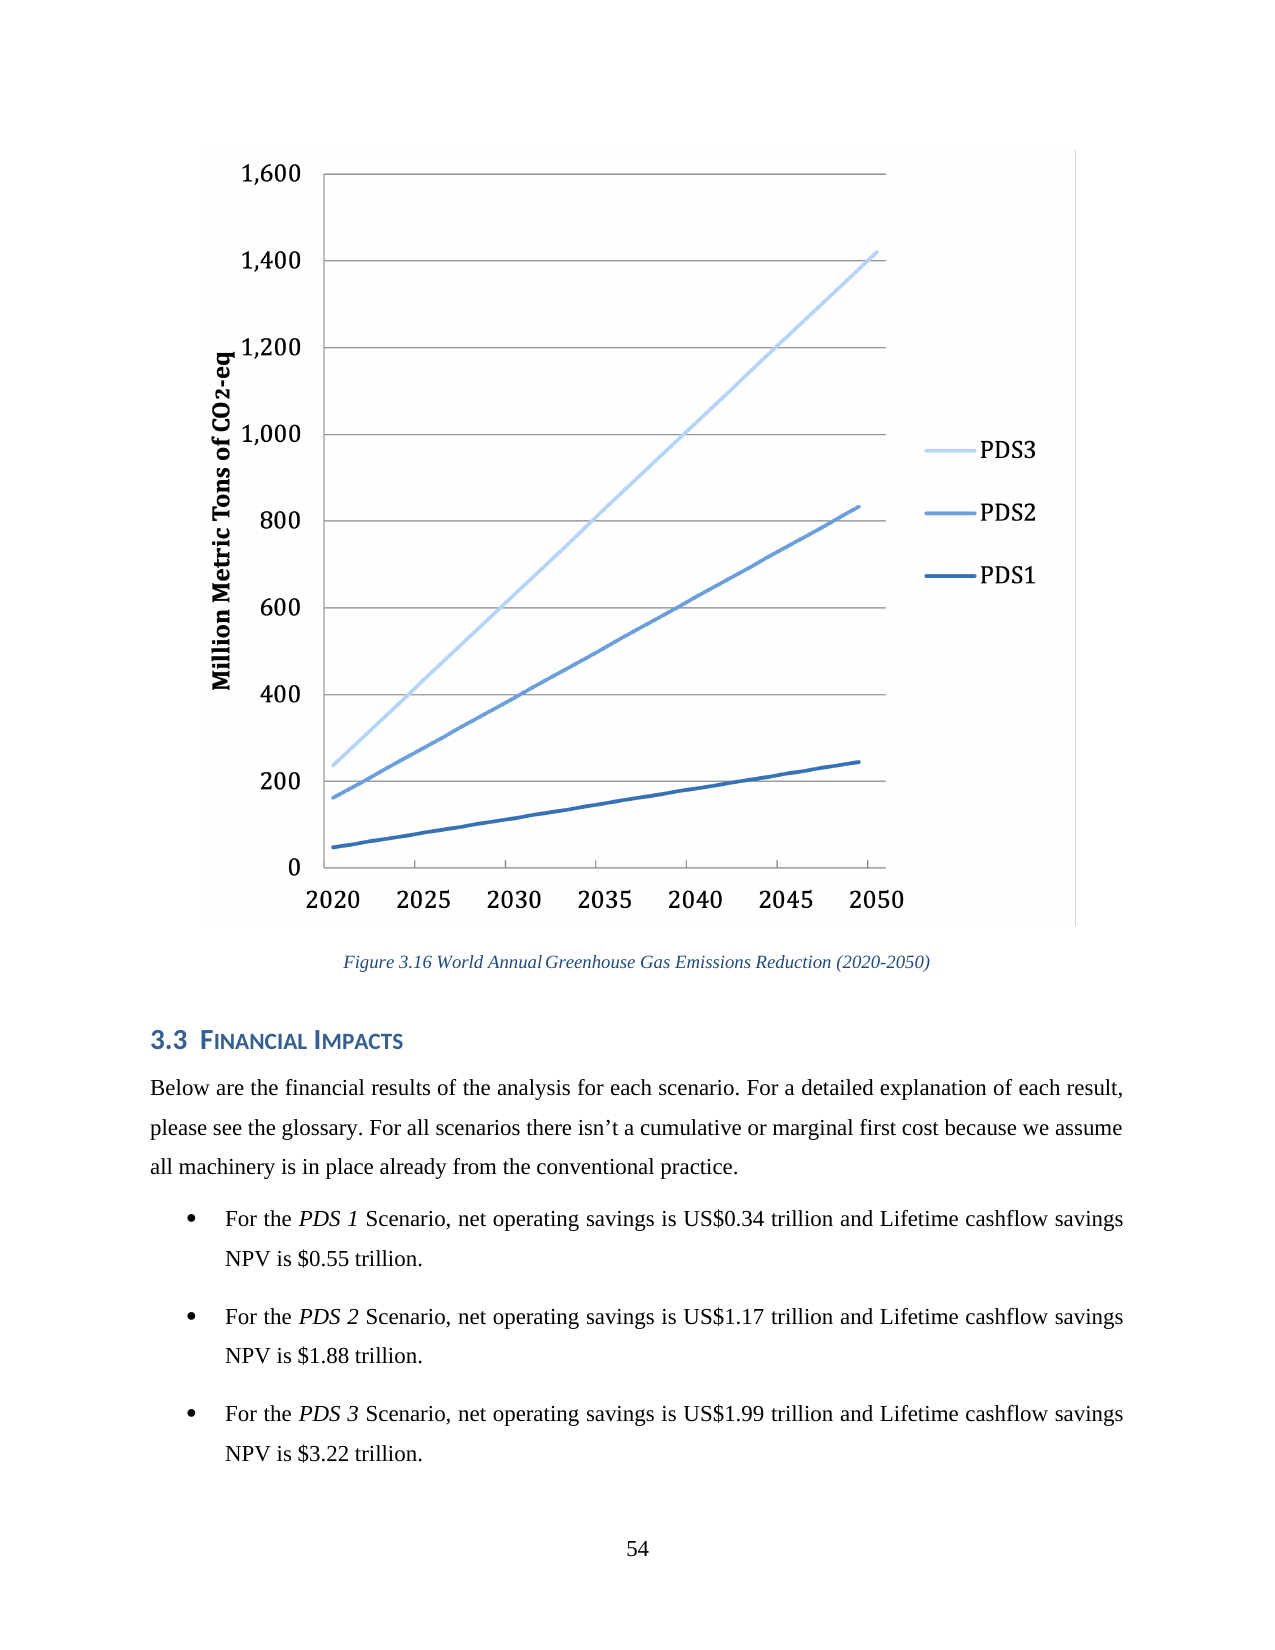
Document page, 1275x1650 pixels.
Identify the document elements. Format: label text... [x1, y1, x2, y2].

list For the PDS 2 Scenario, net operating savings is US$1.17 trillion and Lifetime cashflow savings NPV is $1.88 trillion. [187, 1303, 1125, 1369]
list For the PDS 3 Scenario, net operating savings is US$1.99 trillion and Lifetime cashflow savings NPV is $3.22 trillion. [187, 1401, 1125, 1466]
list For the PDS 1 Scenario, net operating savings is US$0.34 trillion and Lifetime cashflow savings NPV is $0.55 trillion. [187, 1205, 1125, 1271]
picture [199, 150, 1076, 926]
text Below are the financial results of the analysis for each scenario. For a detailed explanation of each result, please see the glossary. For all scenarios there isn’t a cumulative or marginal first cost because we assume all machinery is in place already from the conventional practice. [150, 1074, 1125, 1179]
subtitle Financial Impacts [150, 1021, 1125, 1056]
